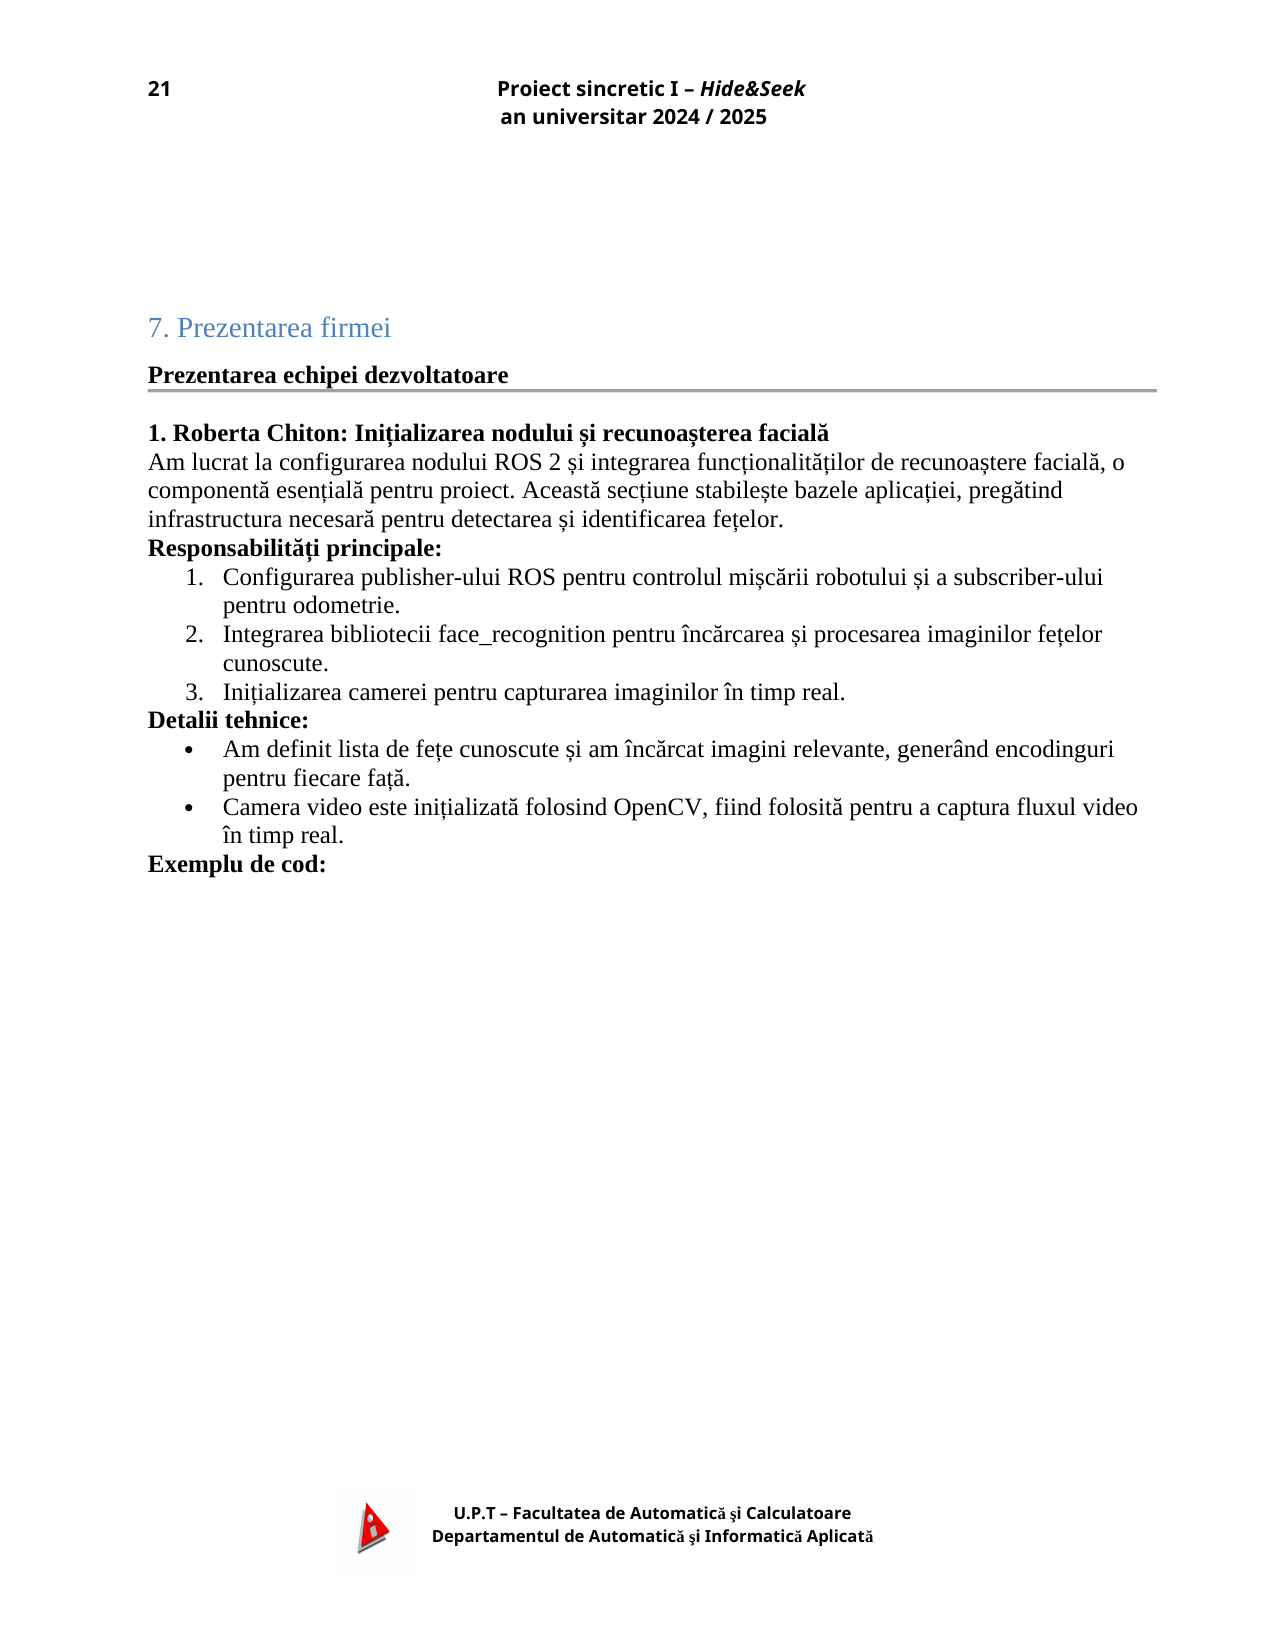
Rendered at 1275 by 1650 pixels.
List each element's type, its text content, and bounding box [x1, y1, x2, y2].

text Exemplu de cod: [148, 849, 1157, 878]
text Responsabilități principale: [148, 533, 1157, 562]
text Am lucrat la configurarea nodului ROS 2 și integrarea funcționalităților de recunoaștere facială, o componentă esențială pentru proiect. Această secțiune stabilește bazele aplicației, pregătind infrastructura necesară pentru detectarea și identificarea fețelor. [148, 447, 1157, 533]
picture [334, 1486, 415, 1576]
text Prezentarea echipei dezvoltatoare [148, 360, 1157, 389]
text 7. Prezentarea firmei [148, 310, 1157, 344]
text Detalii tehnice: [148, 705, 1157, 734]
text 1. Roberta Chiton: Inițializarea nodului și recunoașterea facială [148, 418, 1157, 447]
list Camera video este inițializată folosind OpenCV, fiind folosită pentru a captura fluxul video în timp real. [185, 792, 1157, 849]
list Am definit lista de fețe cunoscute și am încărcat imagini relevante, generând encodinguri pentru fiecare față. [185, 734, 1157, 792]
list Configurarea publisher-ului ROS pentru controlul mișcării robotului și a subscriber-ului pentru odometrie. [185, 562, 1157, 619]
list Integrarea bibliotecii face_recognition pentru încărcarea și procesarea imaginilor fețelor cunoscute. [185, 619, 1157, 677]
list Inițializarea camerei pentru capturarea imaginilor în timp real. [185, 677, 1157, 705]
